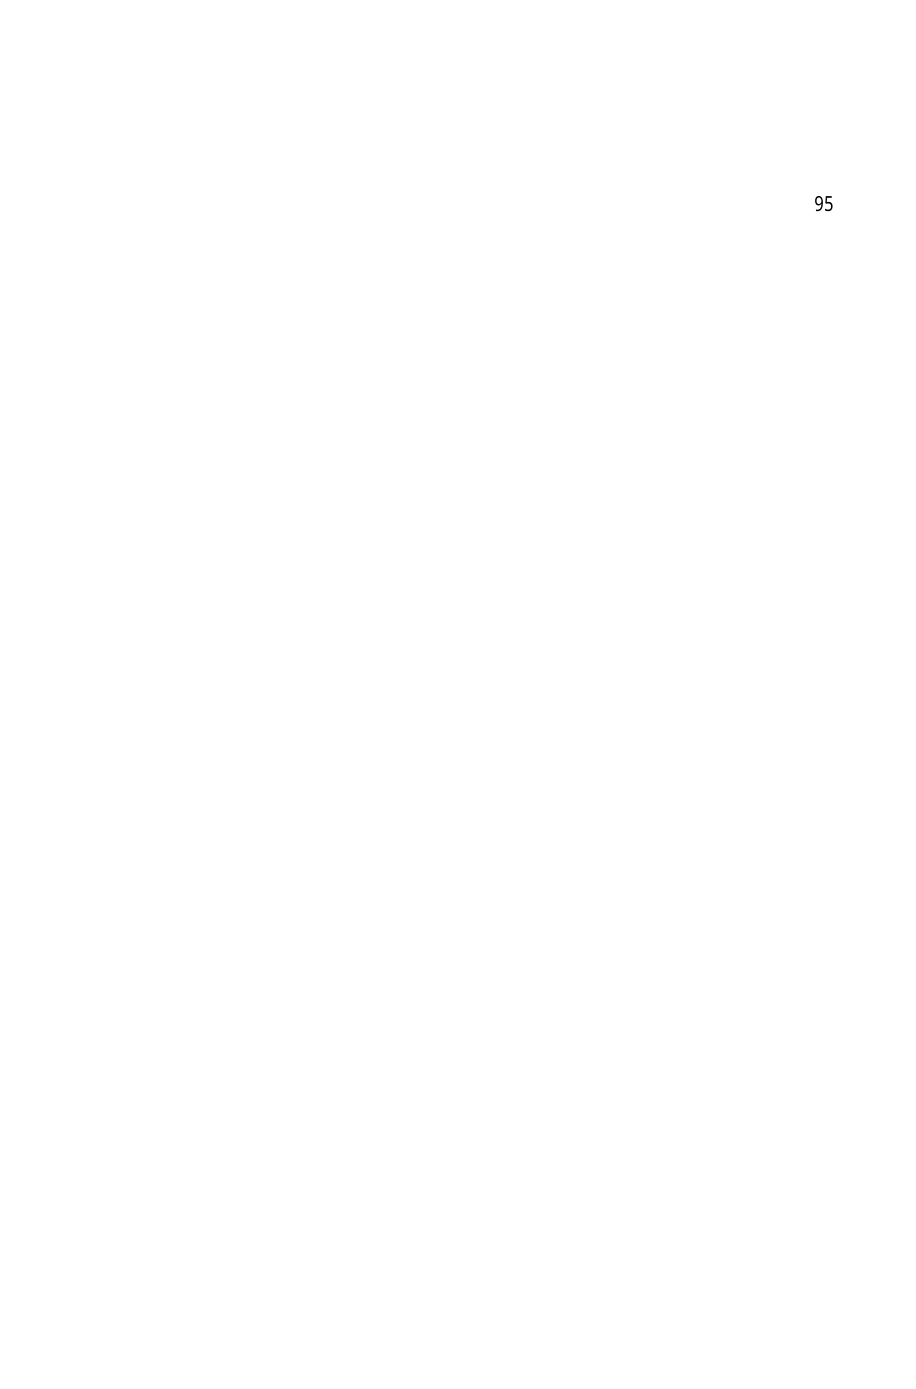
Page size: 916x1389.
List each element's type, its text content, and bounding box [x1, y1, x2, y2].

text 95 [140, 189, 833, 217]
